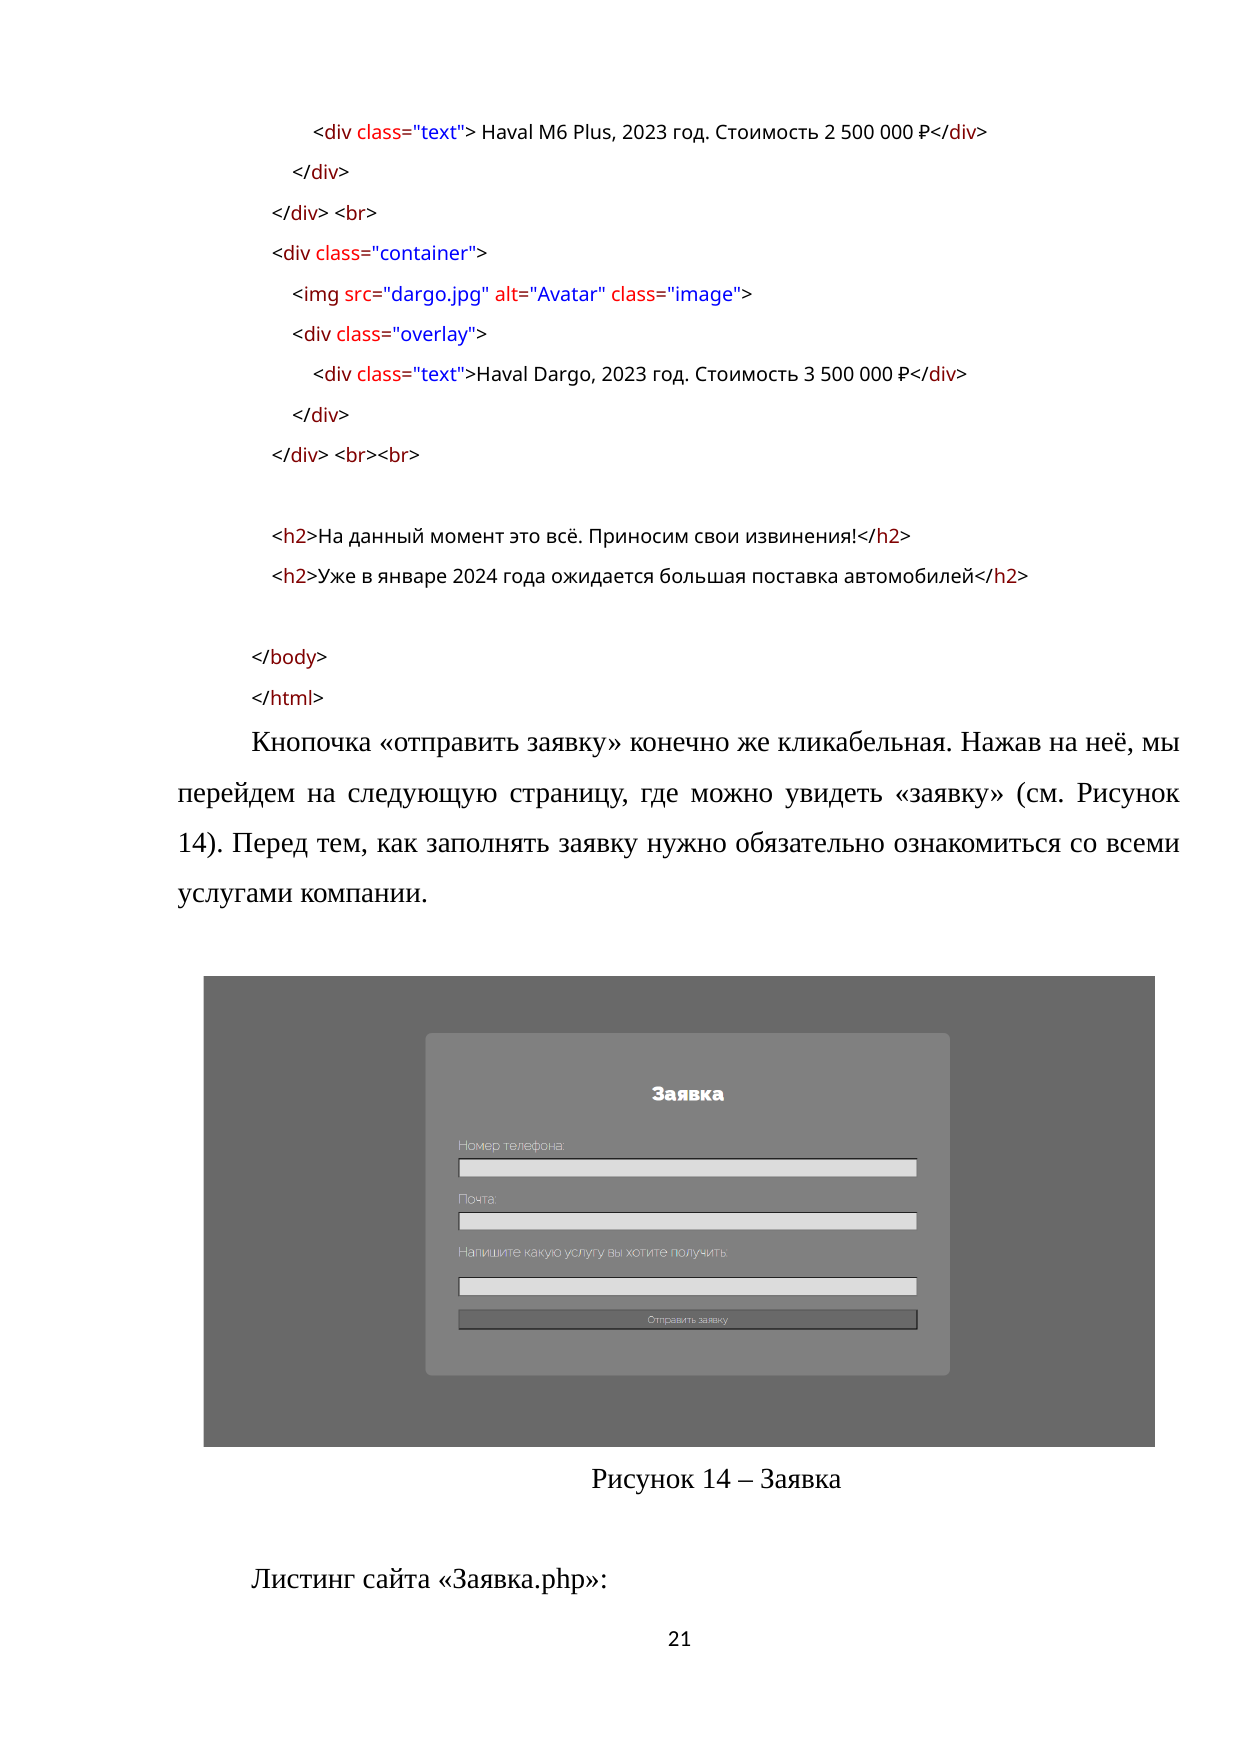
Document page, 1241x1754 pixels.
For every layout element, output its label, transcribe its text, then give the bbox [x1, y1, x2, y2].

text <img src="dargo.jpg" alt="Avatar" class="image"> [177, 280, 1181, 307]
text </div> <br><br> [177, 441, 1181, 468]
text </div> [177, 401, 1181, 428]
text <div class="text">Haval Dargo, 2023 год. Стоимость 3 500 000 ₽</div> [177, 361, 1181, 388]
text Листинг сайта «Заявка.php»: [177, 1562, 1181, 1595]
text <div class="text"> Haval M6 Plus, 2023 год. Стоимость 2 500 000 ₽</div> [177, 118, 1181, 145]
text </div> <br> [177, 199, 1181, 226]
text <h2>Уже в январе 2024 года ожидается большая поставка автомобилей</h2> [177, 563, 1181, 590]
text Рисунок 14 – Заявка [177, 1461, 1181, 1494]
text <div class="overlay"> [177, 320, 1181, 347]
text </html> [177, 684, 1181, 711]
text <h2>На данный момент это всё. Приносим свои извинения!</h2> [177, 522, 1181, 549]
text <div class="container"> [177, 239, 1181, 266]
text </body> [177, 643, 1181, 671]
text Кнопочка «отправить заявку» конечно же кликабельная. Нажав на неё, мы перейдем на следующую страницу, где можно увидеть «заявку» (см. Рисунок 14). Перед тем, как заполнять заявку нужно обязательно ознакомиться со всеми услугами компании. [177, 724, 1181, 909]
picture [203, 976, 1155, 1447]
text </div> [177, 158, 1181, 186]
